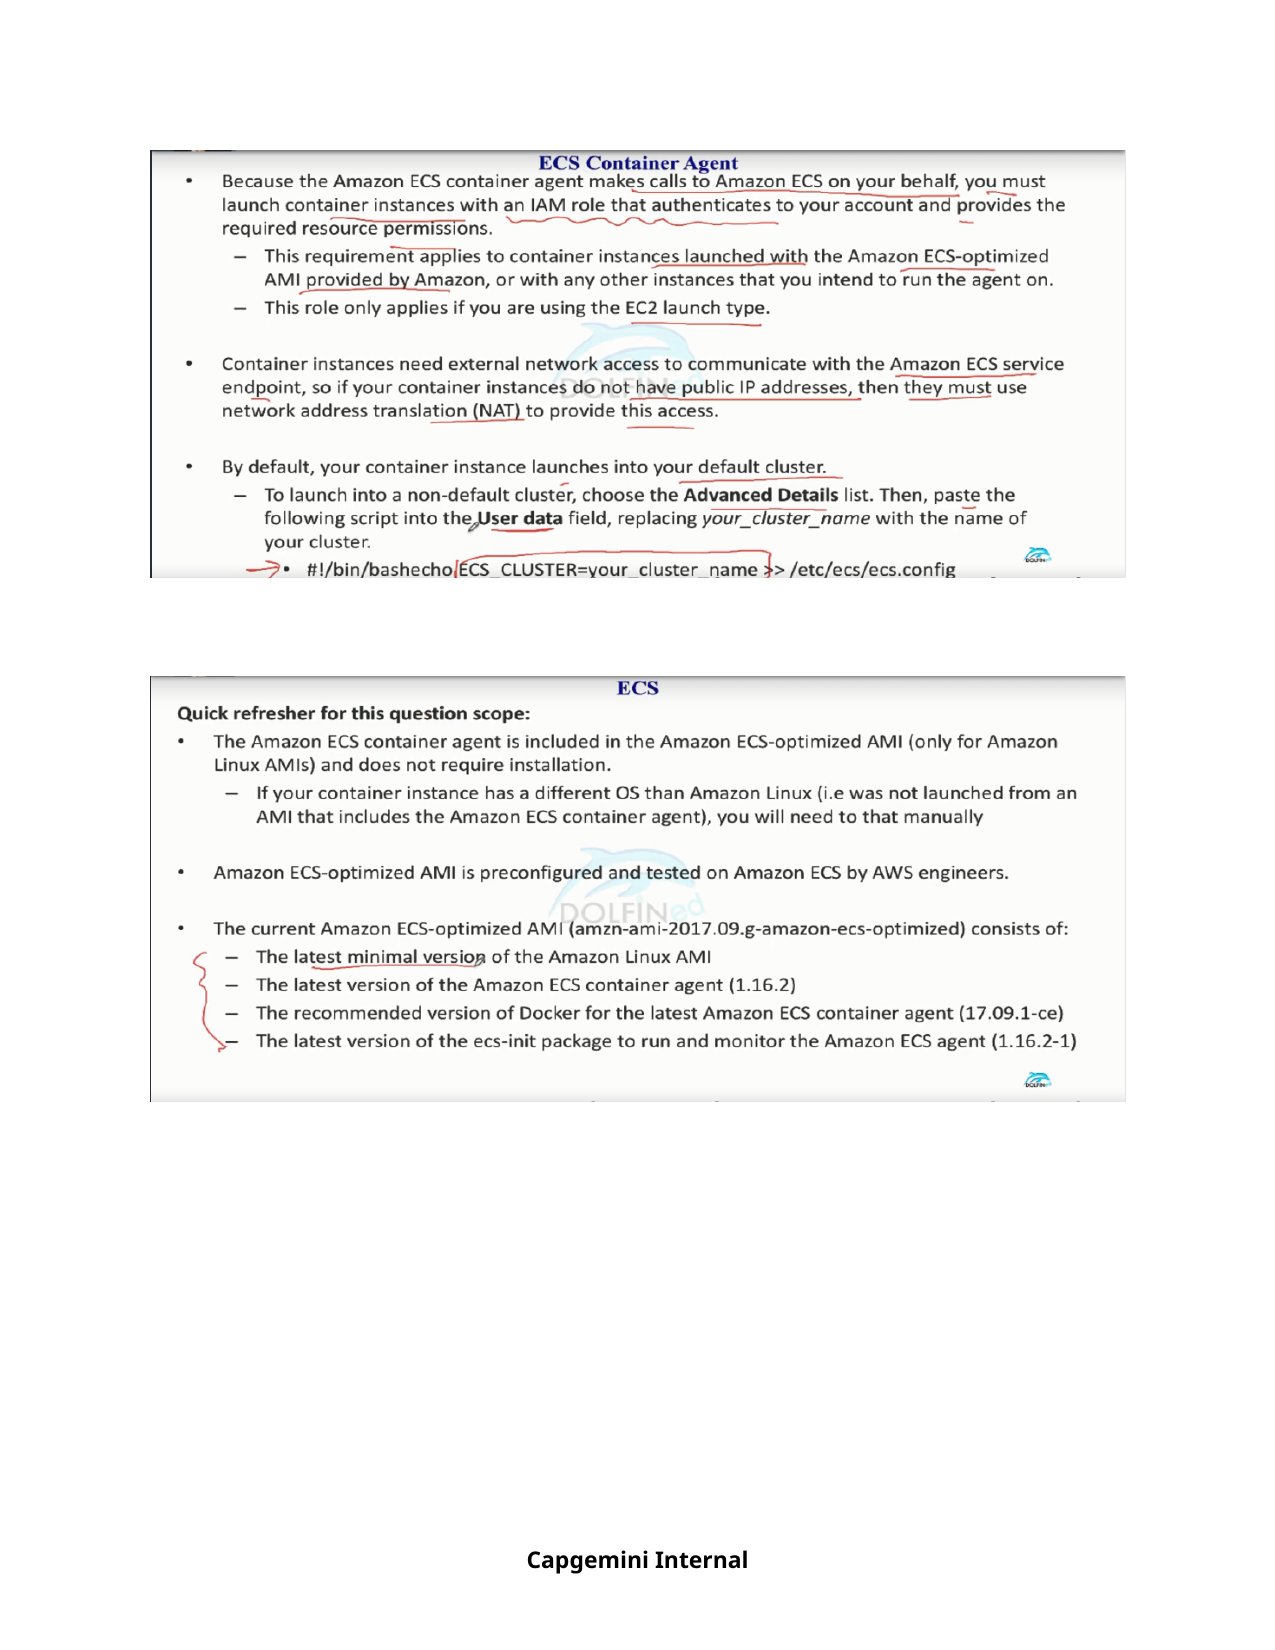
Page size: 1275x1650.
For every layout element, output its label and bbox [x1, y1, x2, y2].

picture [150, 676, 1125, 1102]
picture [150, 150, 1125, 578]
